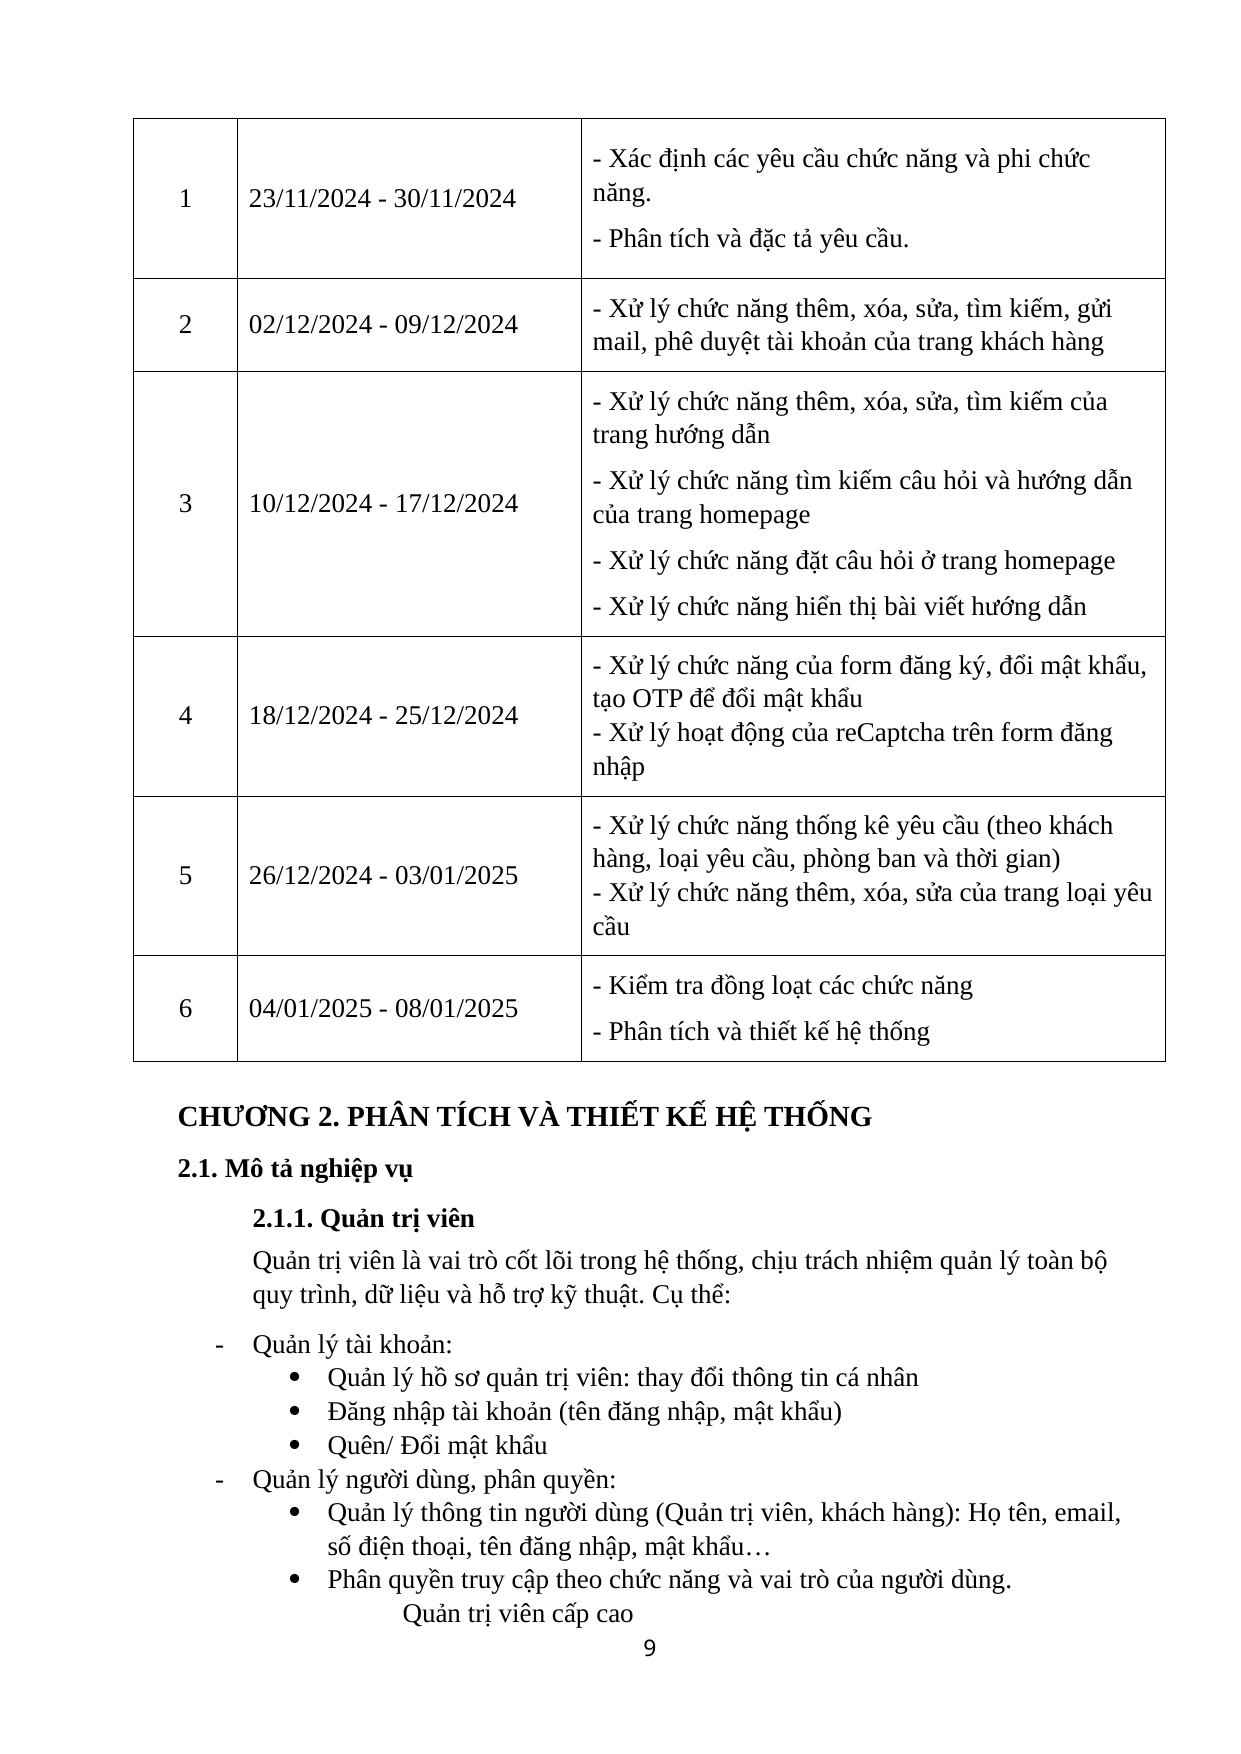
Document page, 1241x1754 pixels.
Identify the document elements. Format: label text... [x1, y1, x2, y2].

table_cell 23/11/2024 - 30/11/2024 [238, 119, 581, 278]
table_cell - Kiểm tra đồng loạt các chức năng - Phân tích và thiết kế hệ thống [582, 956, 1165, 1061]
table_cell 10/12/2024 - 17/12/2024 [238, 372, 581, 636]
list Quản trị viên cấp cao [327, 1597, 1122, 1628]
table_cell 3 [134, 372, 237, 636]
list Quản lý tài khoản: [215, 1328, 1122, 1359]
list Quản lý người dùng, phân quyền: [215, 1463, 1122, 1494]
list Quản lý thông tin người dùng (Quản trị viên, khách hàng): Họ tên, email, số điện thoại, tên đăng nhập, mật khẩu… [290, 1496, 1122, 1561]
table_cell 1 [134, 119, 237, 278]
table_cell - Xác định các yêu cầu chức năng và phi chức năng. - Phân tích và đặc tả yêu cầu. [582, 119, 1165, 278]
table_cell 26/12/2024 - 03/01/2025 [238, 797, 581, 955]
table_cell 6 [134, 956, 237, 1061]
list Đăng nhập tài khoản (tên đăng nhập, mật khẩu) [290, 1395, 1122, 1426]
list Quên/ Đổi mật khẩu [290, 1429, 1122, 1460]
table_cell 18/12/2024 - 25/12/2024 [238, 637, 581, 796]
subtitle 2.1.1. Quản trị viên [177, 1202, 1122, 1233]
table_cell - Xử lý chức năng thêm, xóa, sửa, tìm kiếm, gửi mail, phê duyệt tài khoản của trang khách hàng [582, 279, 1165, 371]
list Phân quyền truy cập theo chức năng và vai trò của người dùng. [290, 1563, 1122, 1595]
table_cell 4 [134, 637, 237, 796]
subtitle 2.1. Mô tả nghiệp vụ [177, 1152, 1122, 1183]
list Quản lý hồ sơ quản trị viên: thay đổi thông tin cá nhân [290, 1361, 1122, 1393]
text Quản trị viên là vai trò cốt lõi trong hệ thống, chịu trách nhiệm quản lý toàn bộ quy trình, dữ liệu và hỗ trợ kỹ thuật. Cụ thể: [252, 1244, 1122, 1309]
table_cell 02/12/2024 - 09/12/2024 [238, 279, 581, 371]
table_cell - Xử lý chức năng thêm, xóa, sửa, tìm kiếm của trang hướng dẫn - Xử lý chức năng tìm kiếm câu hỏi và hướng dẫn của trang homepage - Xử lý chức năng đặt câu hỏi ở trang homepage - Xử lý chức năng hiển thị bài viết hướng dẫn [582, 372, 1165, 636]
subtitle CHƯƠNG 2. PHÂN TÍCH VÀ THIẾT KẾ HỆ THỐNG [177, 1099, 1122, 1133]
table_cell - Xử lý chức năng của form đăng ký, đổi mật khẩu, tạo OTP để đổi mật khẩu - Xử lý hoạt động của reCaptcha trên form đăng nhập [582, 637, 1165, 796]
table_cell 5 [134, 797, 237, 955]
table_cell - Xử lý chức năng thống kê yêu cầu (theo khách hàng, loại yêu cầu, phòng ban và thời gian) - Xử lý chức năng thêm, xóa, sửa của trang loại yêu cầu [582, 797, 1165, 955]
table_cell 2 [134, 279, 237, 371]
table_cell 04/01/2025 - 08/01/2025 [238, 956, 581, 1061]
